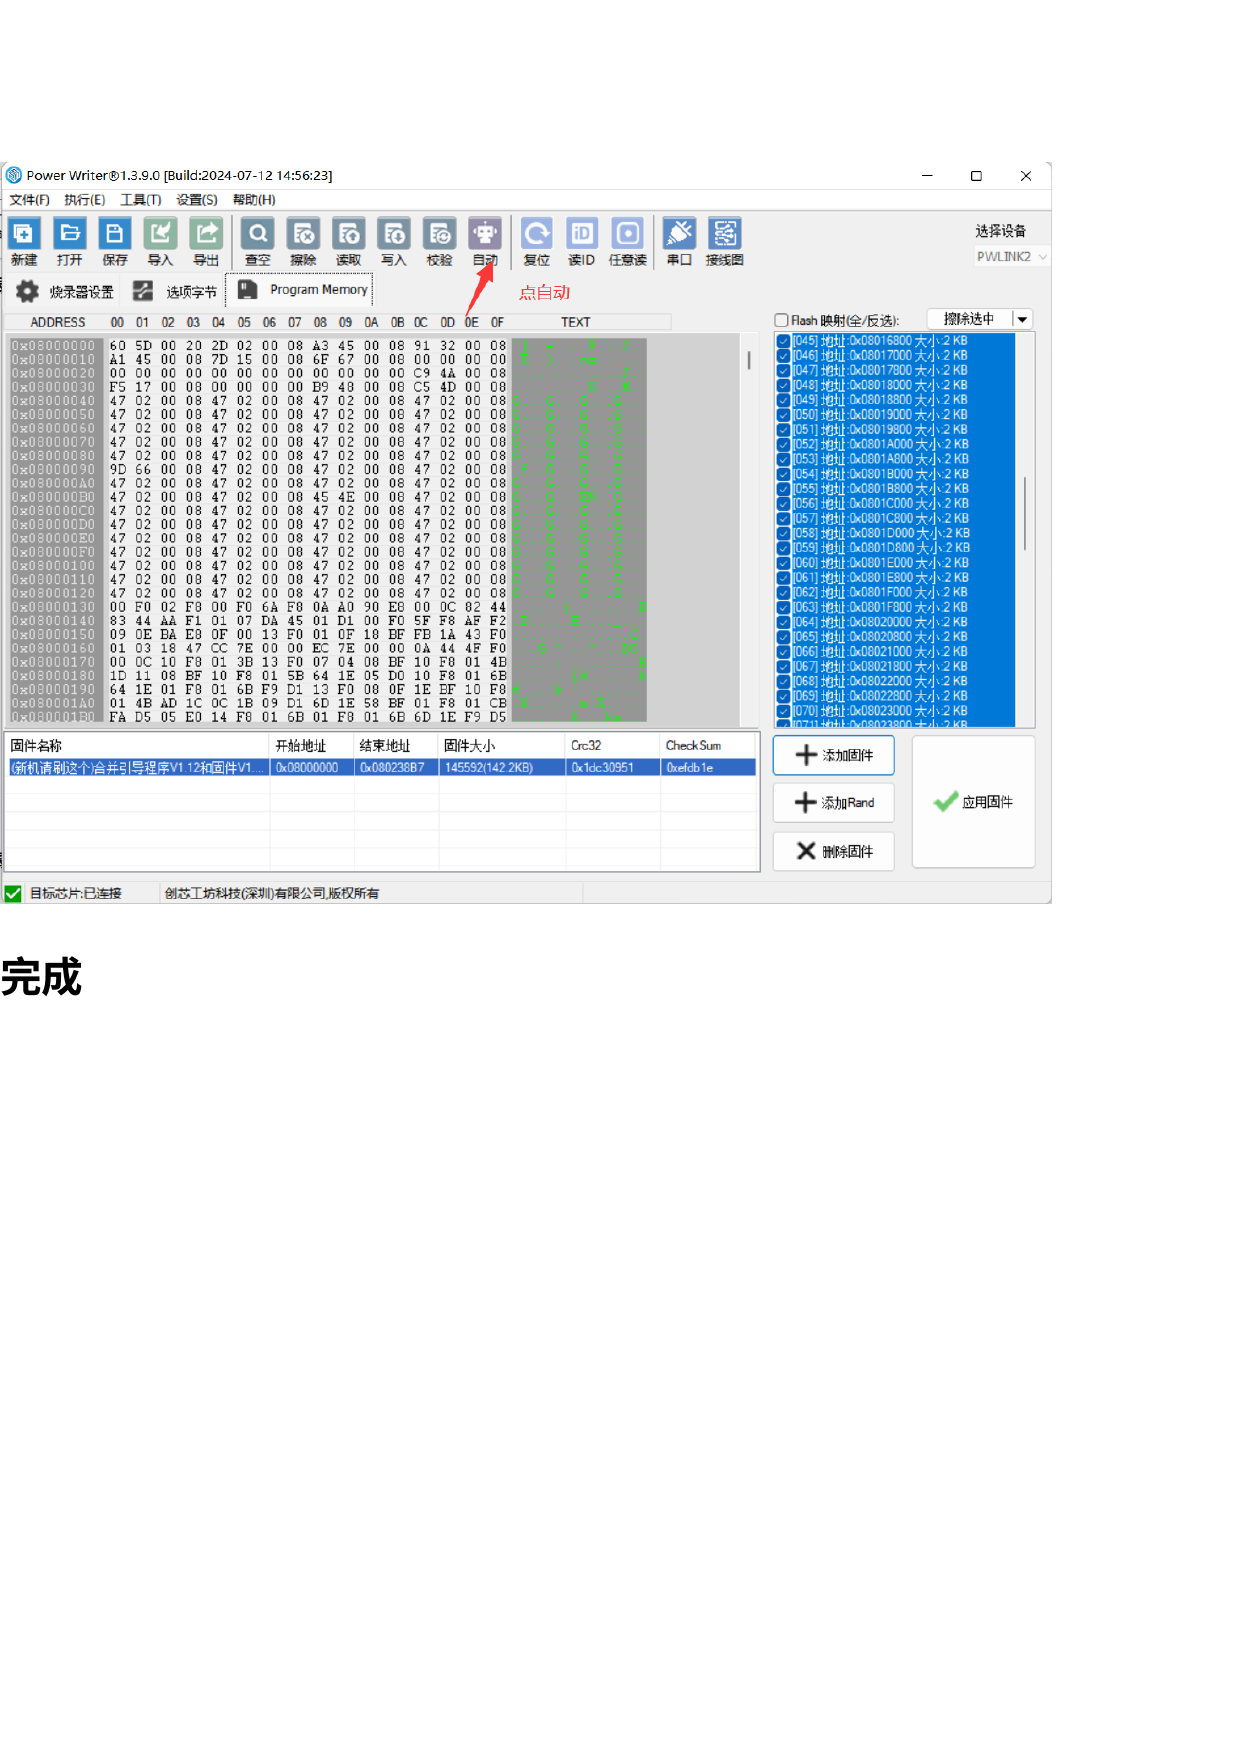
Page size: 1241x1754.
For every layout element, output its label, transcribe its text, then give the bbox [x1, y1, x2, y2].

picture [0, 162, 1052, 904]
text 完成 [0, 942, 1053, 1007]
